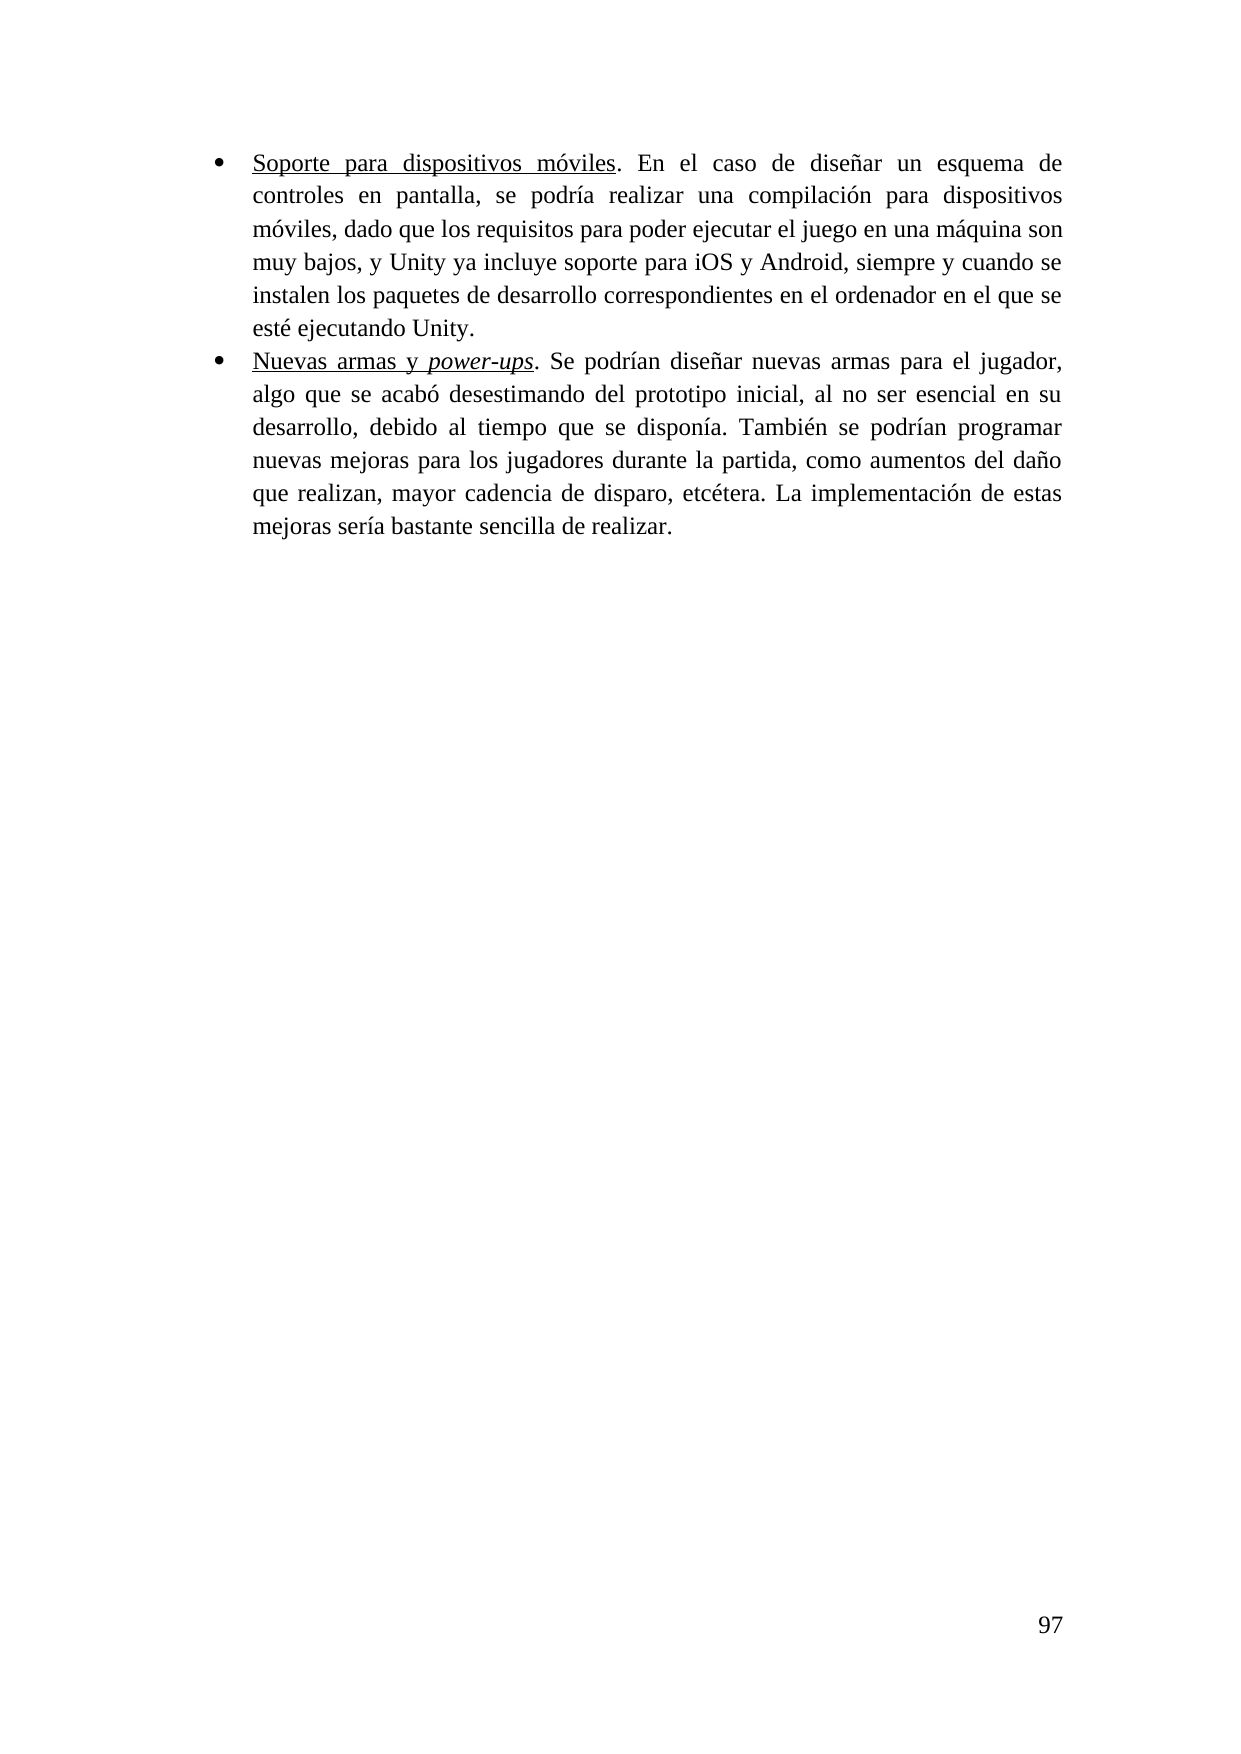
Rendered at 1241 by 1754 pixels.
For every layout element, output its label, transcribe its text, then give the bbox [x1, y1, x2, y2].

list Soporte para dispositivos móviles. En el caso de diseñar un esquema de controles en pantalla, se podría realizar una compilación para dispositivos móviles, dado que los requisitos para poder ejecutar el juego en una máquina son muy bajos, y Unity ya incluye soporte para iOS y Android, siempre y cuando se instalen los paquetes de desarrollo correspondientes en el ordenador en el que se esté ejecutando Unity. [215, 148, 1063, 341]
list Nuevas armas y power-ups. Se podrían diseñar nuevas armas para el jugador, algo que se acabó desestimando del prototipo inicial, al no ser esencial en su desarrollo, debido al tiempo que se disponía. También se podrían programar nuevas mejoras para los jugadores durante la partida, como aumentos del daño que realizan, mayor cadencia de disparo, etcétera. La implementación de estas mejoras sería bastante sencilla de realizar. [215, 346, 1063, 539]
